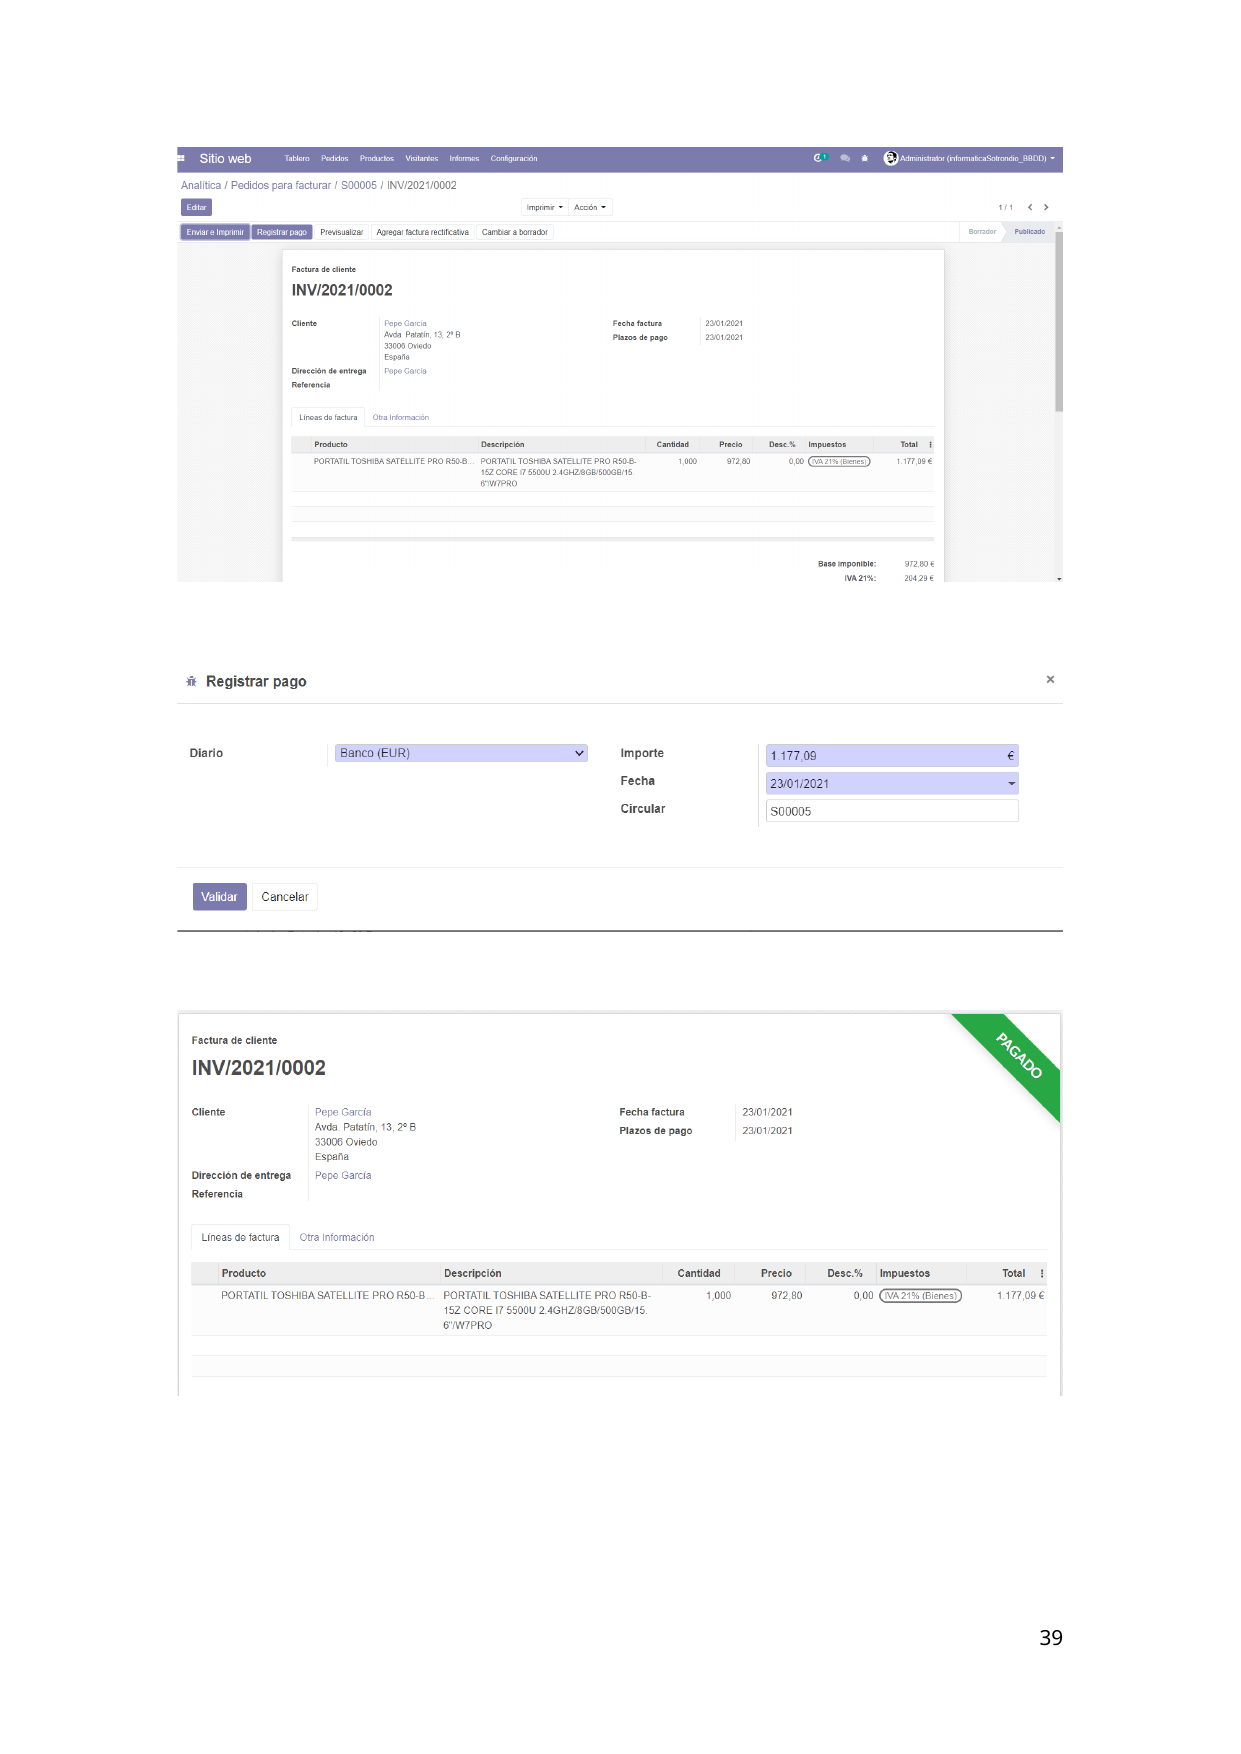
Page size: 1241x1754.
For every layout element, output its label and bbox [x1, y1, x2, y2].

picture [177, 1010, 1063, 1396]
picture [177, 659, 1063, 932]
picture [177, 147, 1063, 582]
